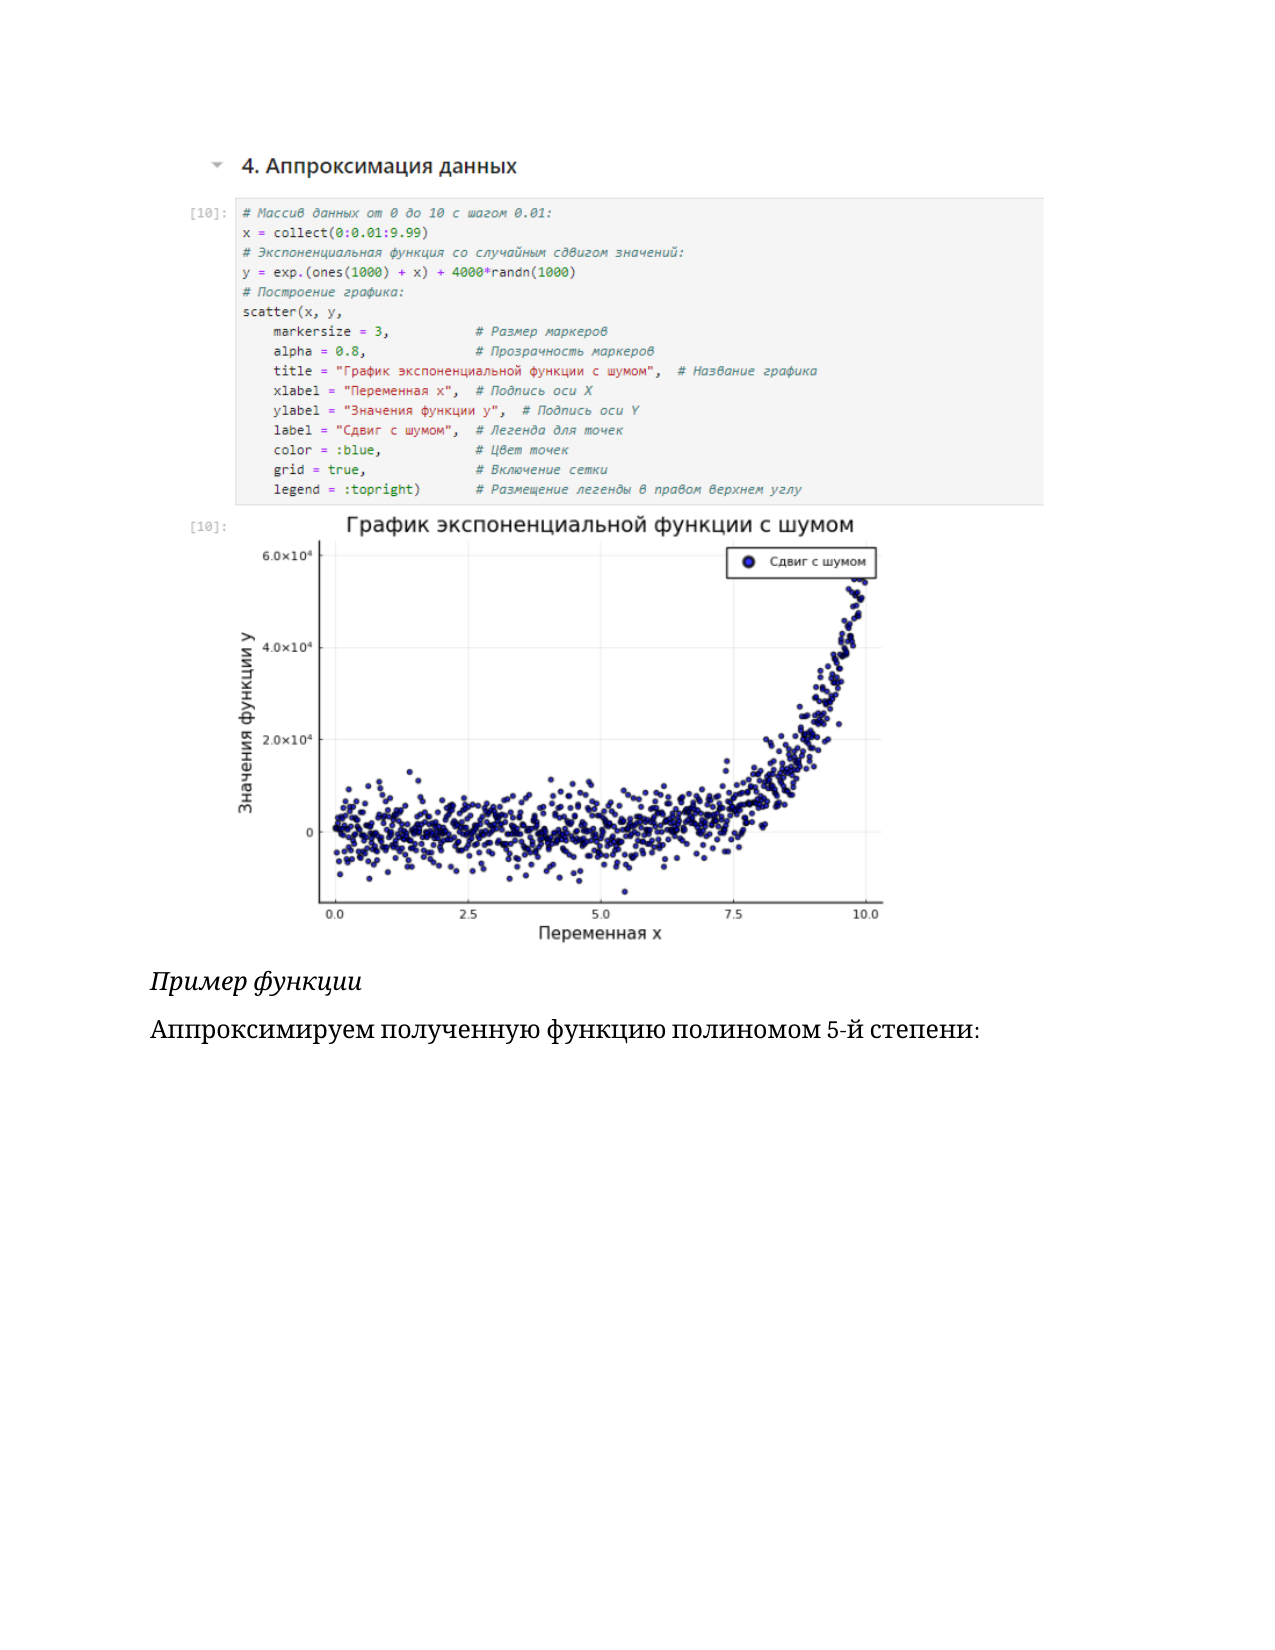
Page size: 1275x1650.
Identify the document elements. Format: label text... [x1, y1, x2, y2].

text Пример функции [150, 968, 1125, 997]
picture [168, 150, 1044, 948]
text Аппроксимируем полученную функцию полиномом 5-й степени: [150, 1016, 1125, 1044]
